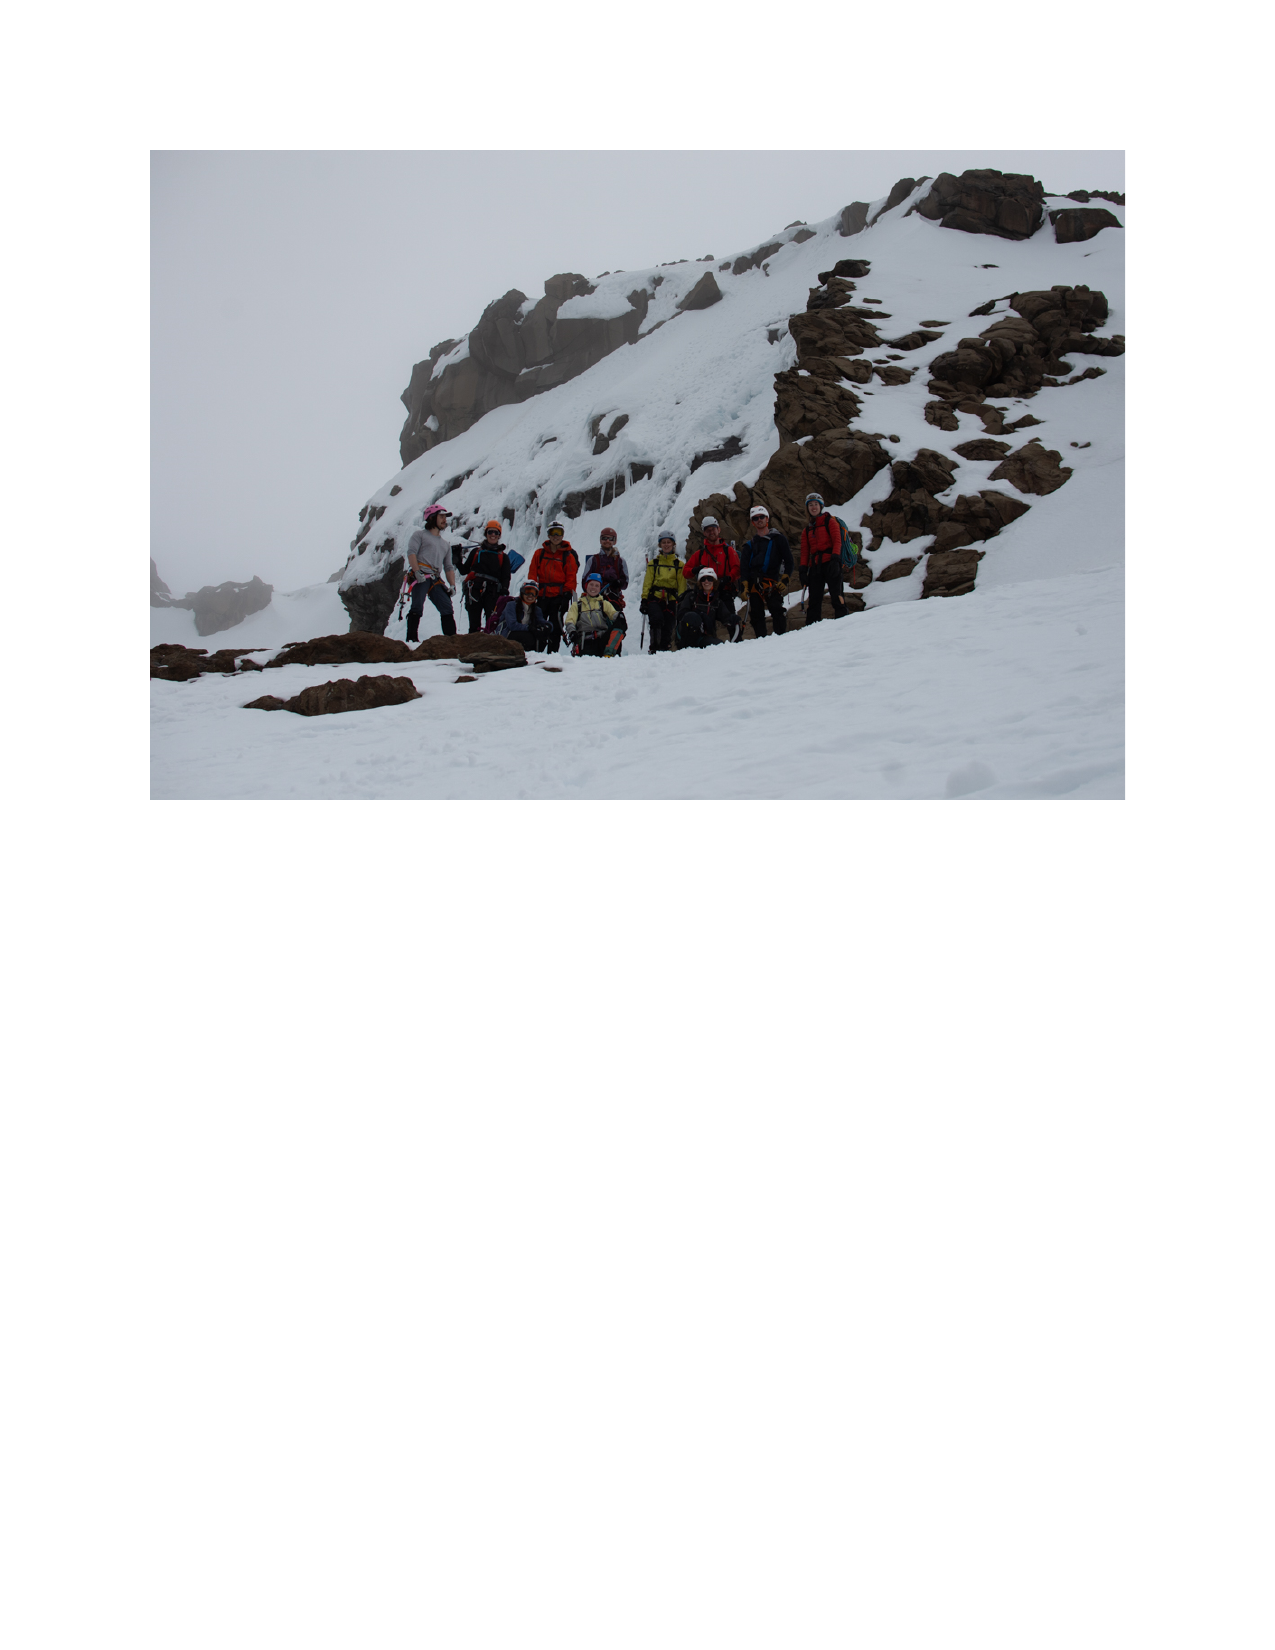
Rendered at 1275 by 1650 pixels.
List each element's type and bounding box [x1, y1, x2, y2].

picture [150, 150, 1125, 800]
